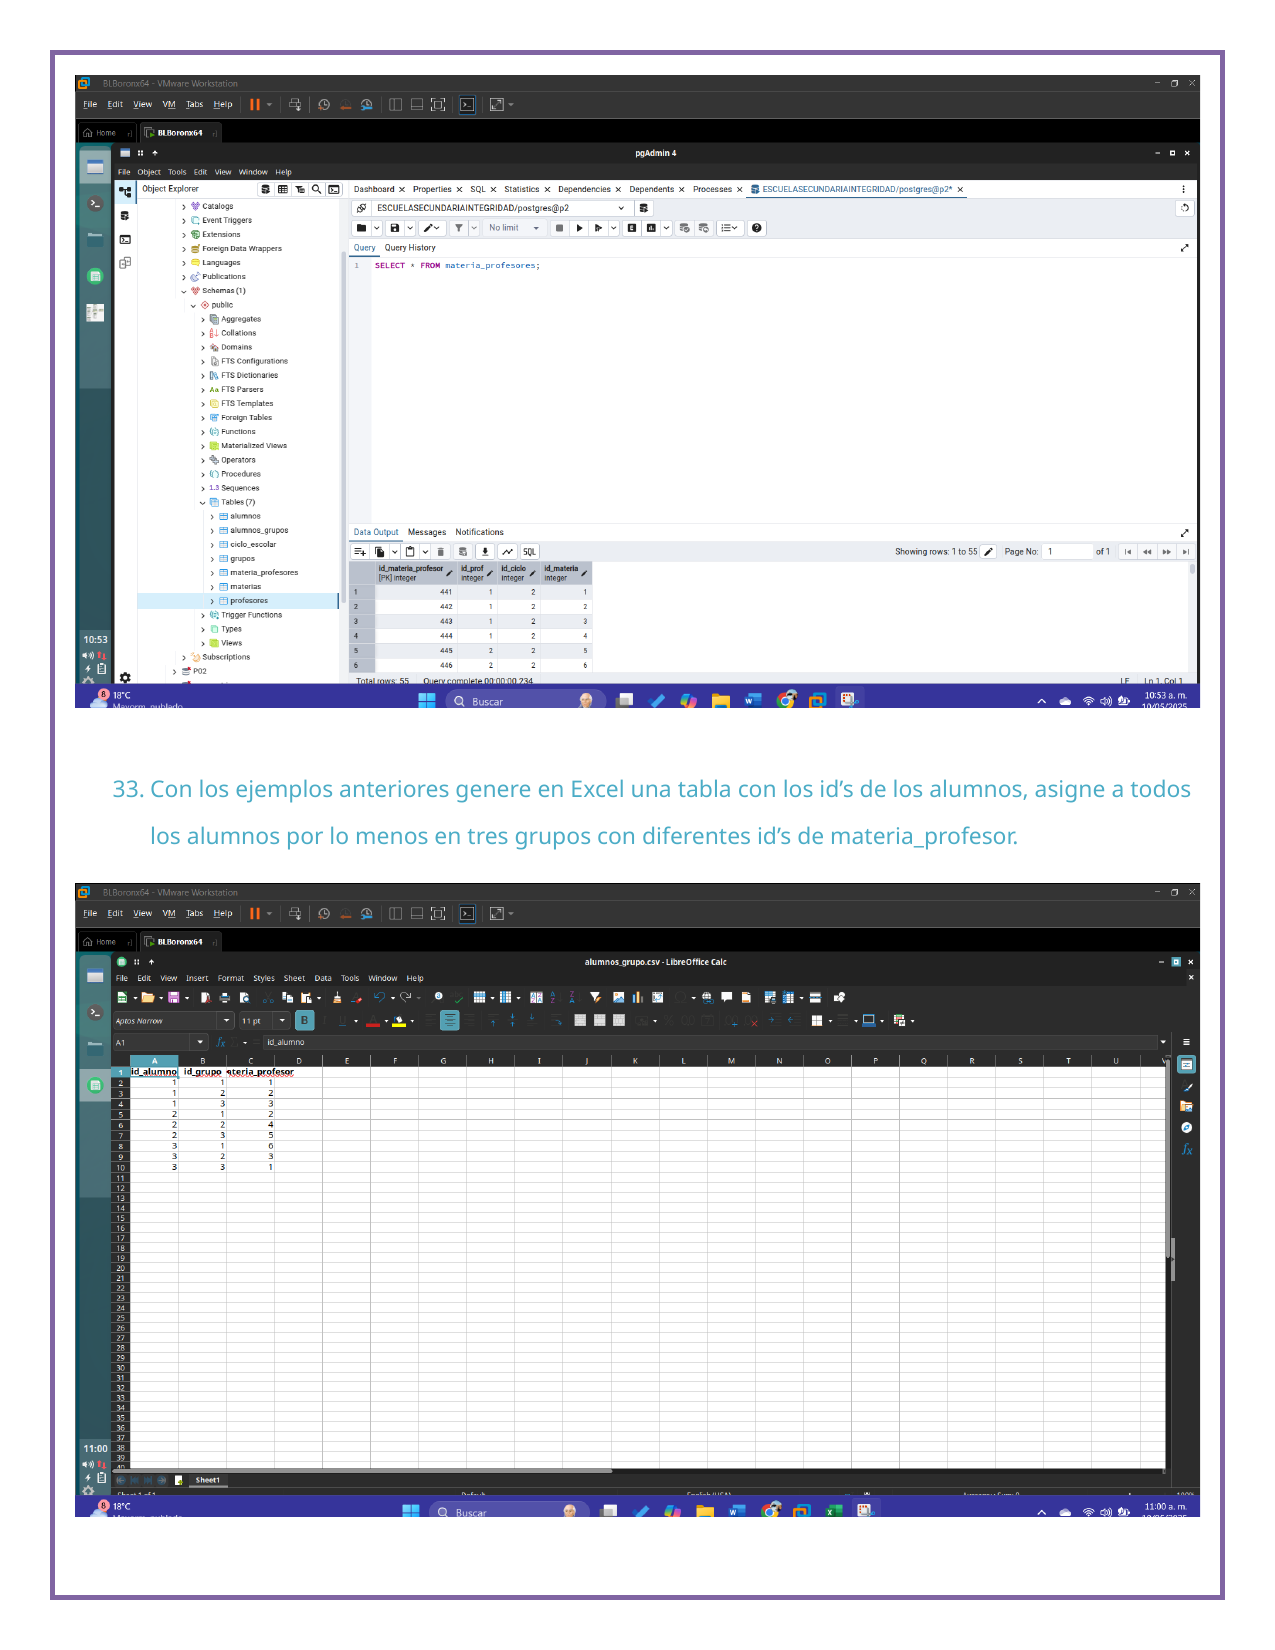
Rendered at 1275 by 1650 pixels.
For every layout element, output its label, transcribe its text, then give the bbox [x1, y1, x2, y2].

list Con los ejemplos anteriores genere en Excel una tabla con los id’s de los alumnos, asigne a todos los alumnos por lo menos en tres grupos con diferentes id’s de materia_profesor. [112, 773, 1200, 851]
picture [75, 883, 1200, 1517]
picture [75, 75, 1200, 708]
